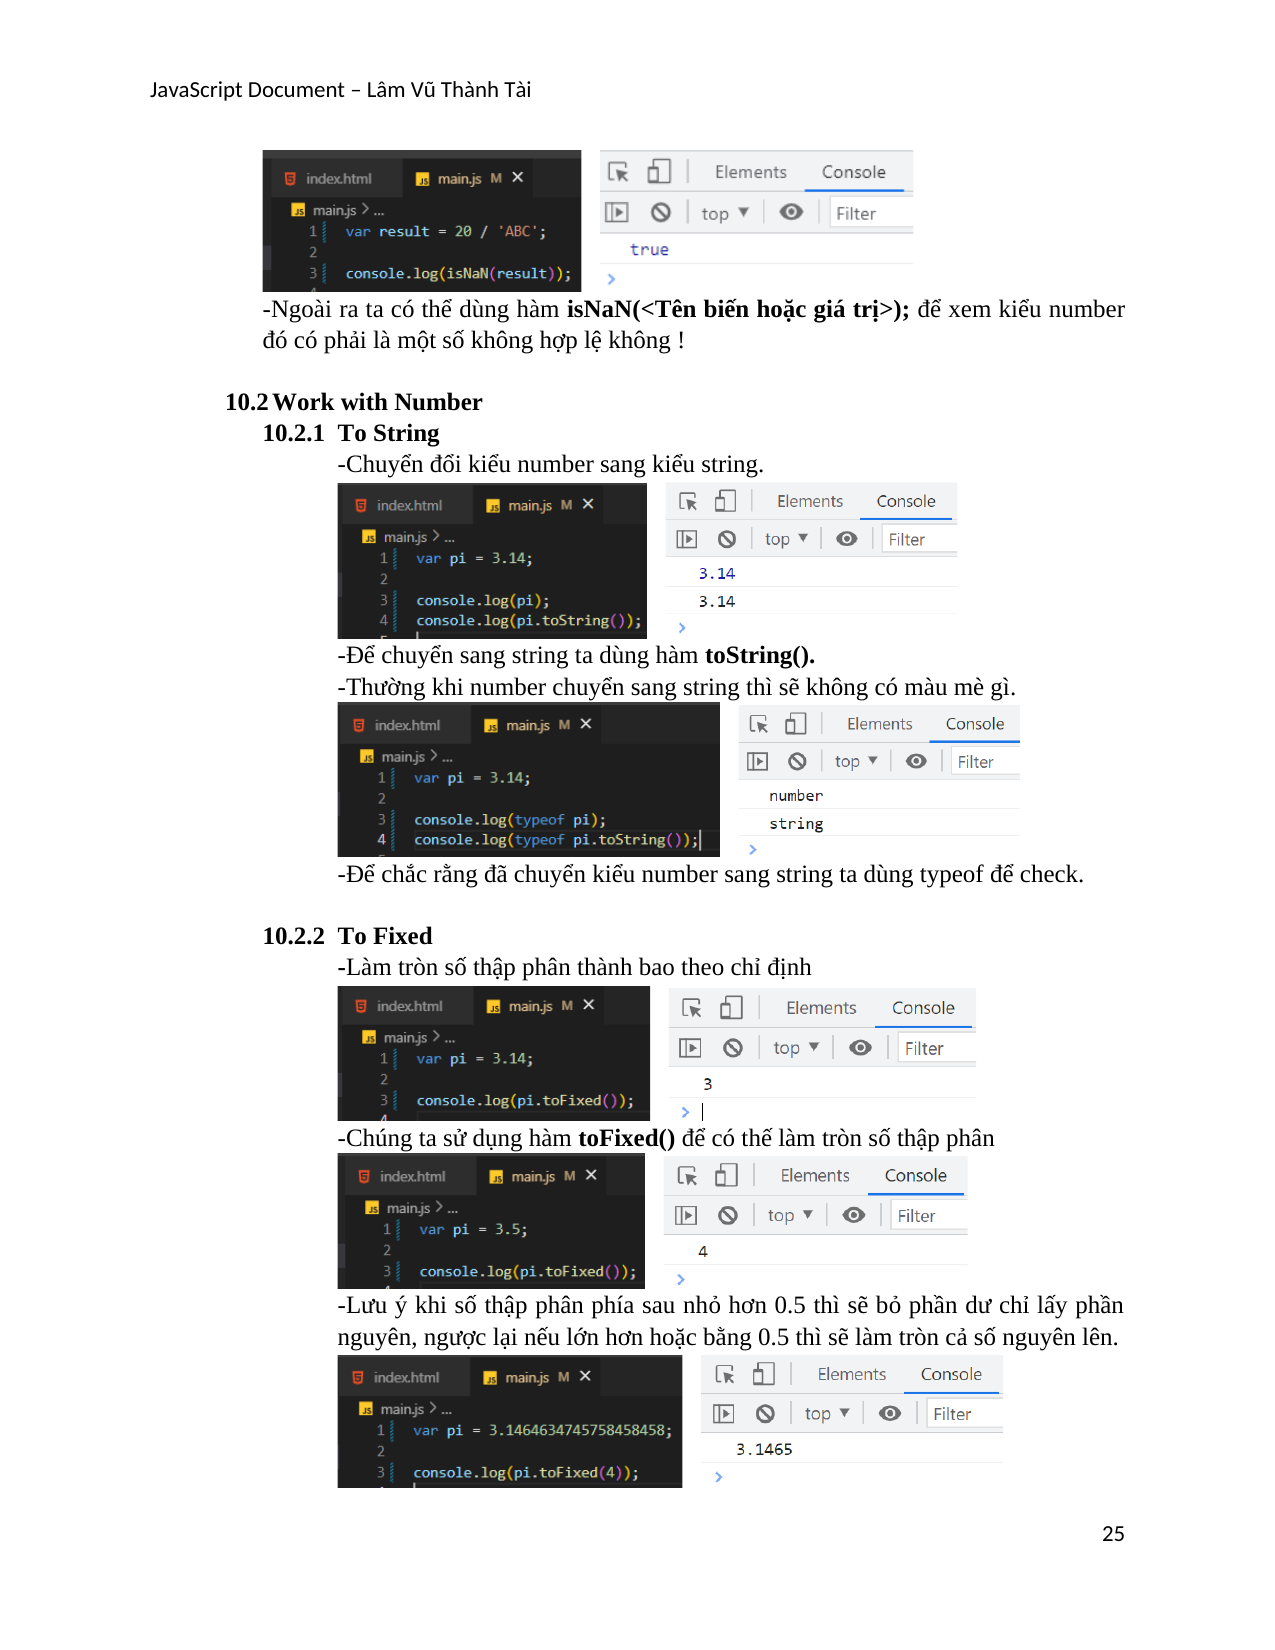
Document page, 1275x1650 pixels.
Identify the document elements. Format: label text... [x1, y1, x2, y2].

list -Chuyển đổi kiểu number sang kiểu string. [337, 449, 1125, 478]
picture [668, 983, 977, 1121]
picture [663, 1153, 968, 1289]
picture [337, 702, 720, 857]
picture [600, 150, 914, 292]
list -Thường khi number chuyển sang string thì sẽ không có màu mè gì. [337, 672, 1125, 700]
picture [701, 1352, 1004, 1488]
list -Làm tròn số thập phân thành bao theo chỉ định [337, 952, 1125, 981]
list To Fixed [262, 921, 1125, 950]
list Work with Number [225, 387, 1125, 416]
picture [337, 986, 650, 1121]
picture [337, 483, 647, 639]
list -Để chắc rằng đã chuyển kiểu number sang string ta dùng typeof để check. [337, 859, 1125, 888]
list -Chúng ta sử dụng hàm toFixed() để có thế làm tròn số thập phân [337, 1123, 1125, 1152]
list -Lưu ý khi số thập phân phía sau nhỏ hơn 0.5 thì sẽ bỏ phần dư chỉ lấy phần nguyên, ngược lại nếu lớn hơn hoặc bằng 0.5 thì sẽ làm tròn cả số nguyên lên. [337, 1291, 1125, 1350]
picture [738, 702, 1020, 857]
list To String [262, 418, 1125, 447]
picture [337, 1153, 645, 1289]
picture [262, 150, 582, 292]
list -Để chuyển sang string ta dùng hàm toString(). [337, 641, 1125, 669]
list -Ngoài ra ta có thể dùng hàm isNaN(<Tên biến hoặc giá trị>); để xem kiểu number đó có phải là một số không hợp lệ không ! [262, 294, 1125, 354]
picture [337, 1355, 683, 1488]
picture [665, 480, 958, 639]
